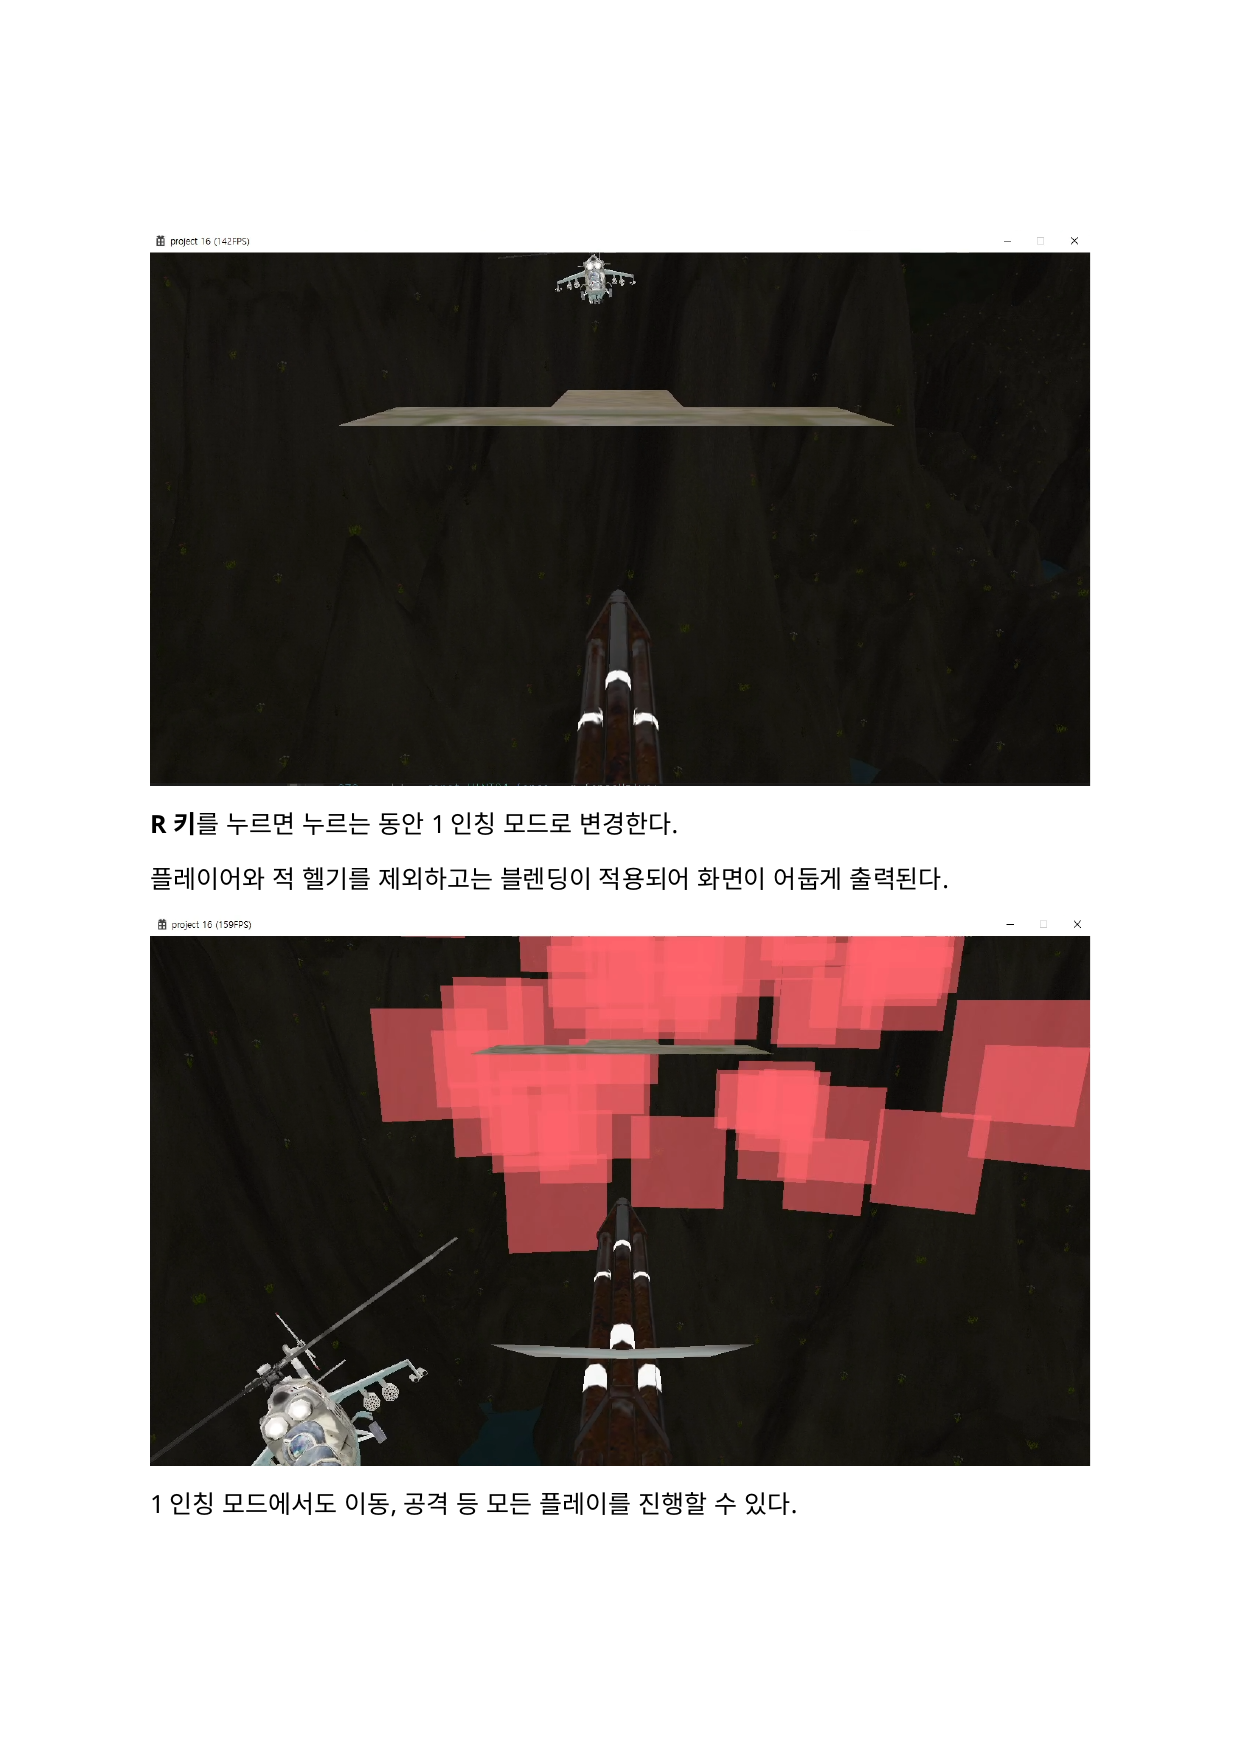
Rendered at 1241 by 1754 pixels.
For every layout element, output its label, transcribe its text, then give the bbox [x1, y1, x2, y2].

picture [150, 230, 1091, 786]
text 1인칭 모드에서도 이동, 공격 등 모든 플레이를 진행할 수 있다. [150, 1484, 1090, 1520]
picture [150, 915, 1091, 1466]
text 플레이어와 적 헬기를 제외하고는 블렌딩이 적용되어 화면이 어둡게 출력된다. [150, 860, 1090, 896]
text R 키를 누르면 누르는 동안 1인칭 모드로 변경한다. [150, 804, 1090, 840]
